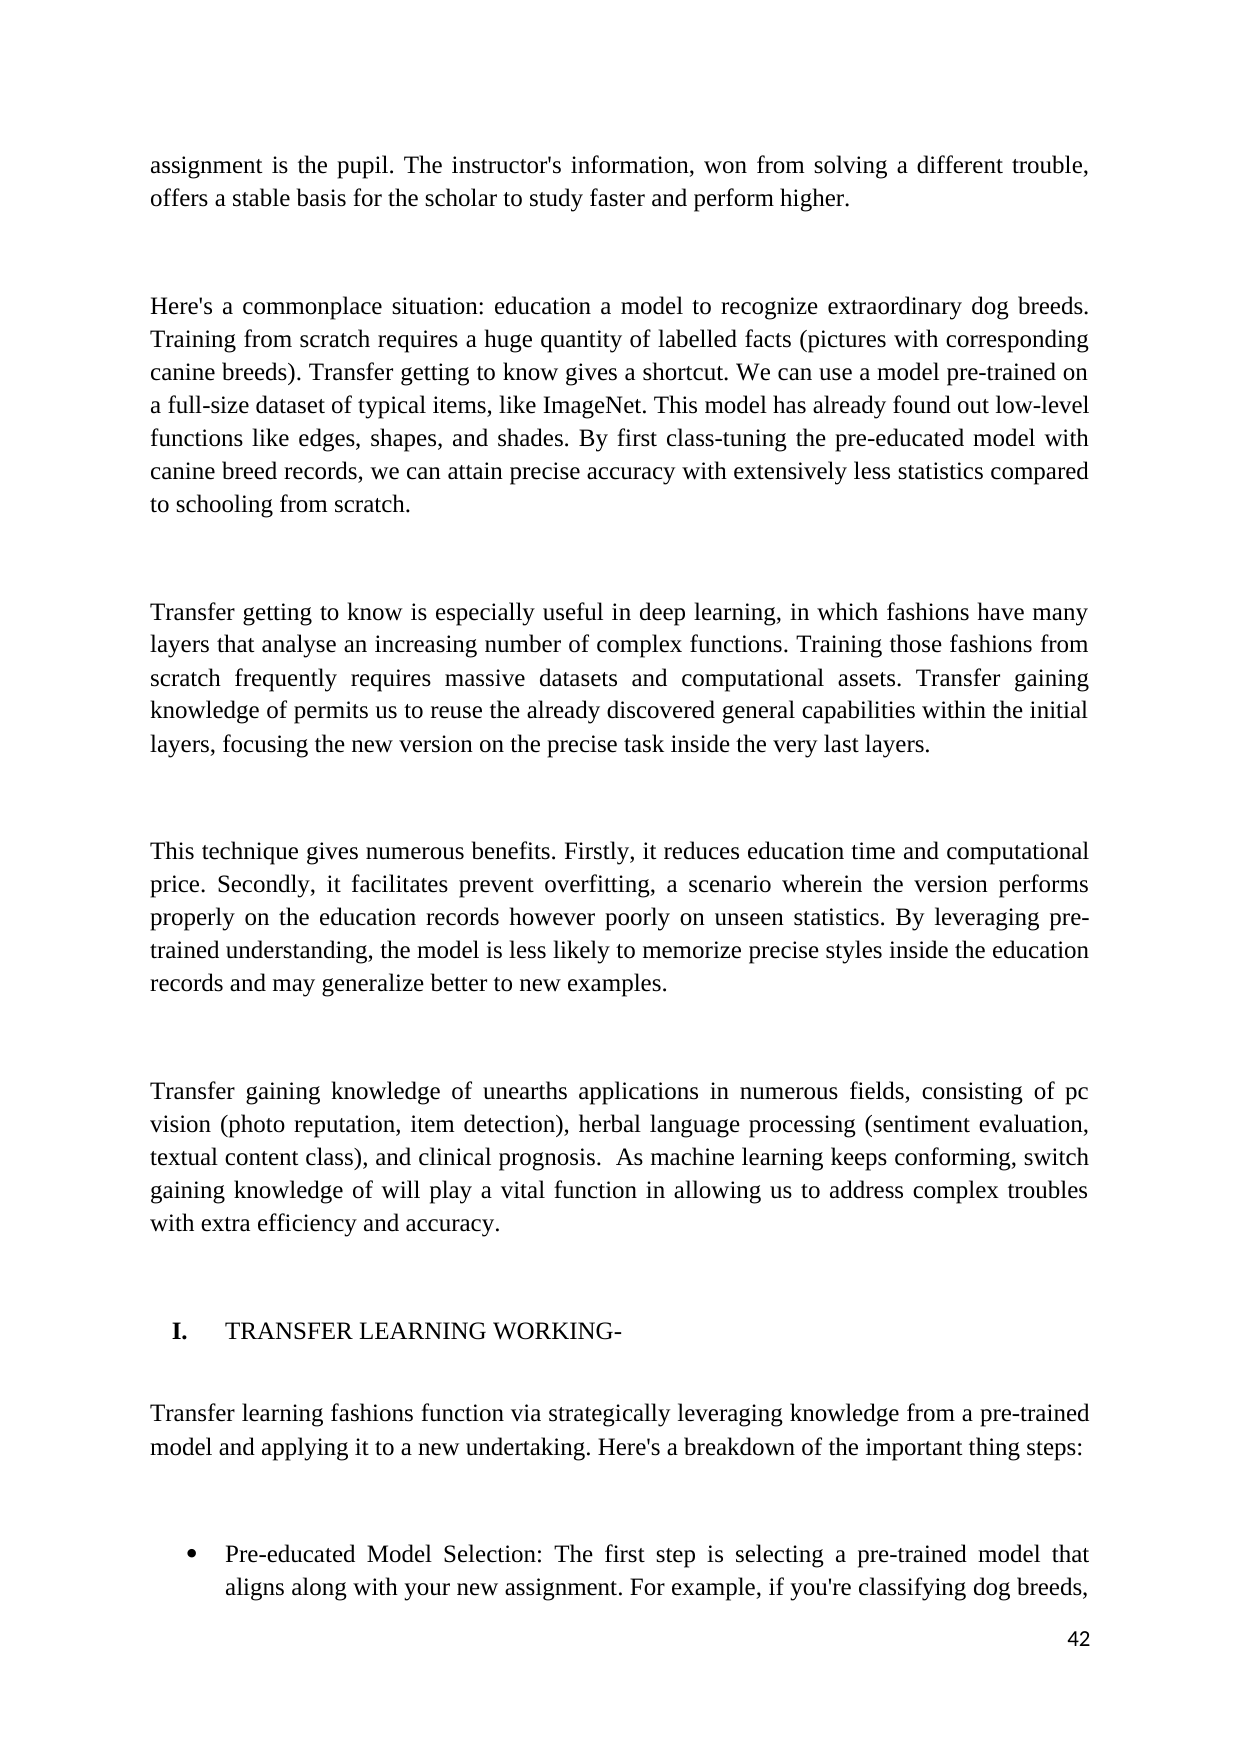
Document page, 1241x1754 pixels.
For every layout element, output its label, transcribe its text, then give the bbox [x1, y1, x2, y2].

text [150, 150, 1090, 212]
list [187, 1539, 1090, 1601]
text Here's a commonplace situation: education a model to recognize extraordinary dog breeds. Training from scratch requires a huge quantity of labelled facts (pictures with corresponding canine breeds). Transfer getting to know gives a shortcut. We can use a model pre-trained on a full-size dataset of typical items, like ImageNet. This model has already found out low-level functions like edges, shapes, and shades. By first class-tuning the pre-educated model with canine breed records, we can attain precise accuracy with extensively less statistics compared to schooling from scratch. [150, 291, 1090, 518]
text Transfer getting to know is especially useful in deep learning, in which fashions have many layers that analyse an increasing number of complex functions. Training those fashions from scratch frequently requires massive datasets and computational assets. Transfer gaining knowledge of permits us to reuse the already discovered general capabilities within the initial layers, focusing the new version on the precise task inside the very last layers. [150, 597, 1090, 757]
text This technique gives numerous benefits. Firstly, it reduces education time and computational price. Secondly, it facilitates prevent overfitting, a scenario wherein the version performs properly on the education records however poorly on unseen statistics. By leveraging pre-trained understanding, the model is less likely to memorize precise styles inside the education records and may generalize better to new examples. [150, 836, 1090, 997]
text Transfer learning fashions function via strategically leveraging knowledge from a pre-trained model and applying it to a new undertaking. Here's a breakdown of the important thing steps: [150, 1398, 1090, 1460]
list TRANSFER LEARNING WORKING- [187, 1316, 1090, 1345]
text Transfer gaining knowledge of unearths applications in numerous fields, consisting of pc vision (photo reputation, item detection), herbal language processing (sentiment evaluation, textual content class), and clinical prognosis. As machine learning keeps conforming, switch gaining knowledge of will play a vital function in allowing us to address complex troubles with extra efficiency and accuracy. [150, 1076, 1090, 1237]
